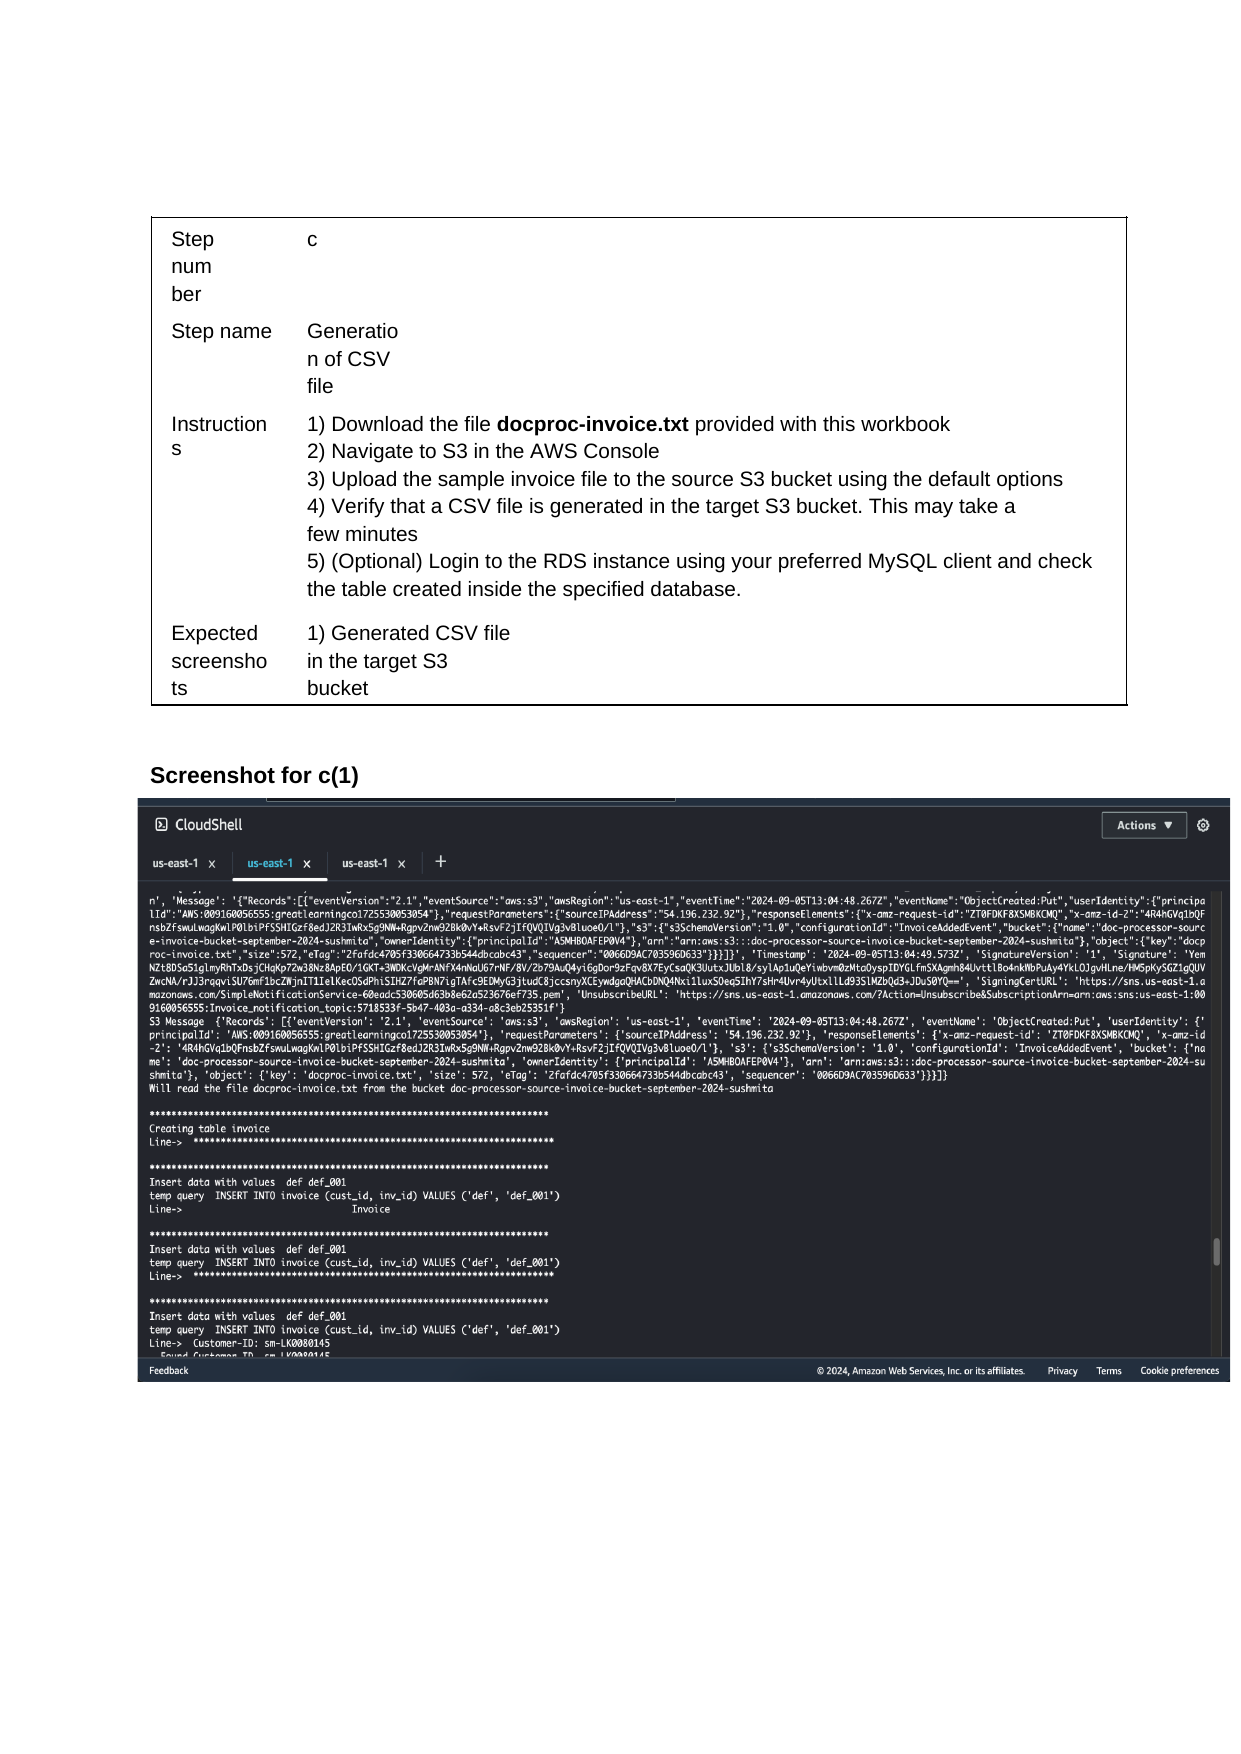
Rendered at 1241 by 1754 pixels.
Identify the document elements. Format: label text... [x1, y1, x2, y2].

text Screenshot for c(1) [150, 762, 1240, 789]
table_header Step number [152, 218, 283, 309]
picture [137, 798, 1231, 1382]
table_cell Generation of CSV file [284, 309, 1126, 402]
table_cell Step name [152, 309, 283, 402]
table_cell Download the file docproc-invoice.txt provided with this workbook Navigate to S3 in the AWS Console Upload the sample invoice file to the source S3 bucket using the default options Verify that a CSV file is generated in the target S3 bucket. This may take a few minutes (Optional) Login to the RDS instance using your preferred MySQL client and check the table created inside the specified database. [284, 402, 1126, 611]
table_cell Instructions [152, 402, 283, 611]
table_cell 1) Generated CSV file in the target S3 bucket [284, 611, 1126, 704]
table_cell Expected screenshots [152, 611, 283, 704]
table_header c [284, 218, 1126, 309]
